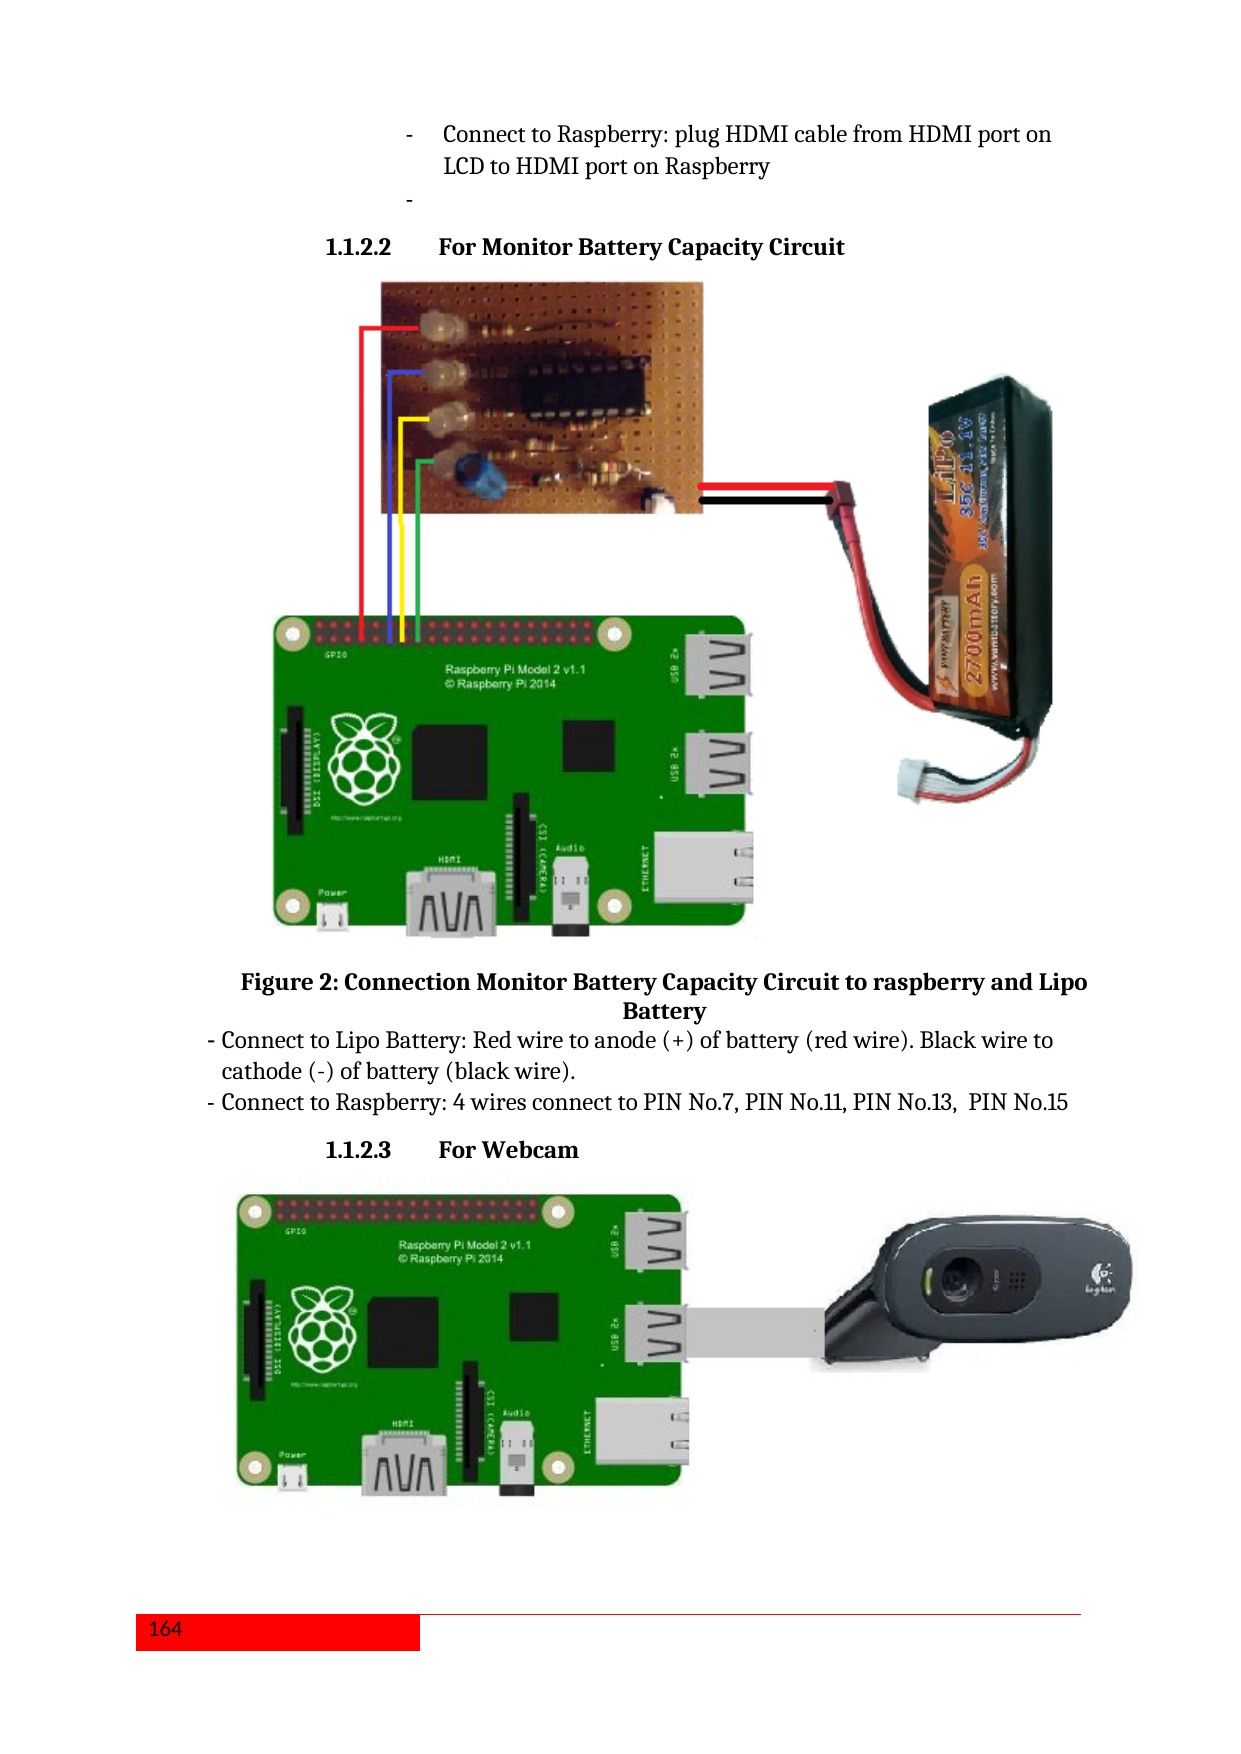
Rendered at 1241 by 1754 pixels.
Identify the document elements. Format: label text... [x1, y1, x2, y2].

picture [242, 274, 1087, 943]
list Connect to Raspberry: 4 wires connect to PIN No.7, PIN No.11, PIN No.13, PIN No.15 [207, 1088, 1092, 1117]
picture [222, 1177, 1139, 1511]
subtitle For Monitor Battery Capacity Circuit [326, 233, 1092, 262]
subtitle For Webcam [326, 1136, 1092, 1165]
list Figure 2: Connection Monitor Battery Capacity Circuit to raspberry and Lipo Battery [236, 968, 1092, 1025]
list Connect to Raspberry: plug HDMI cable from HDMI port on LCD to HDMI port on Raspberry [406, 118, 1092, 180]
list Connect to Lipo Battery: Red wire to anode (+) of battery (red wire). Black wire to cathode (-) of battery (black wire). [207, 1025, 1092, 1086]
